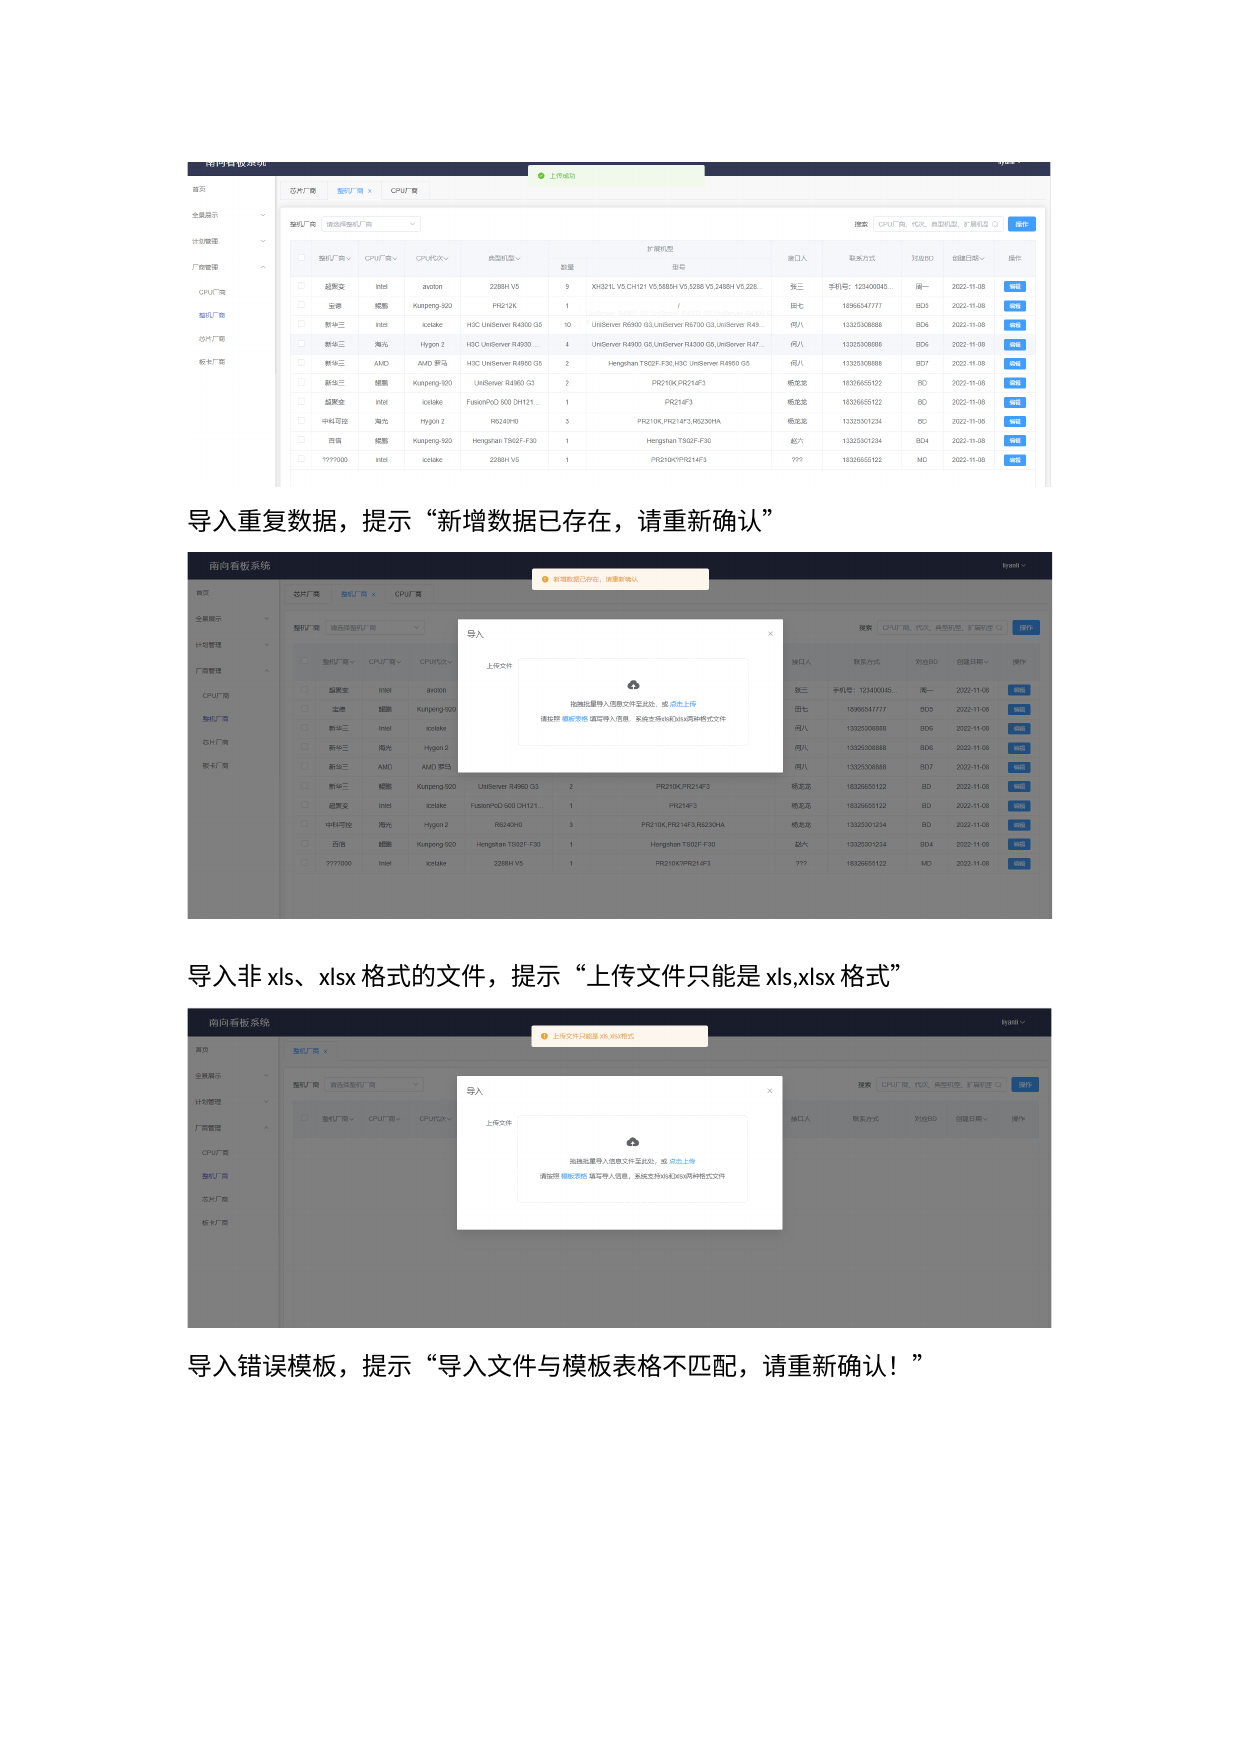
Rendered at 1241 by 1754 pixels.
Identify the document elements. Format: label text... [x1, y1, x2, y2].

picture [187, 1007, 1052, 1328]
text 导入错误模板，提示“导入文件与模板表格不匹配，请重新确认！” [187, 1332, 1053, 1397]
text 导入非xls、xlsx格式的文件，提示“上传文件只能是xls,xlsx格式” [187, 942, 1053, 1007]
picture [187, 552, 1053, 919]
picture [187, 162, 1051, 487]
text 导入重复数据，提示“新增数据已存在，请重新确认” [187, 487, 1053, 552]
